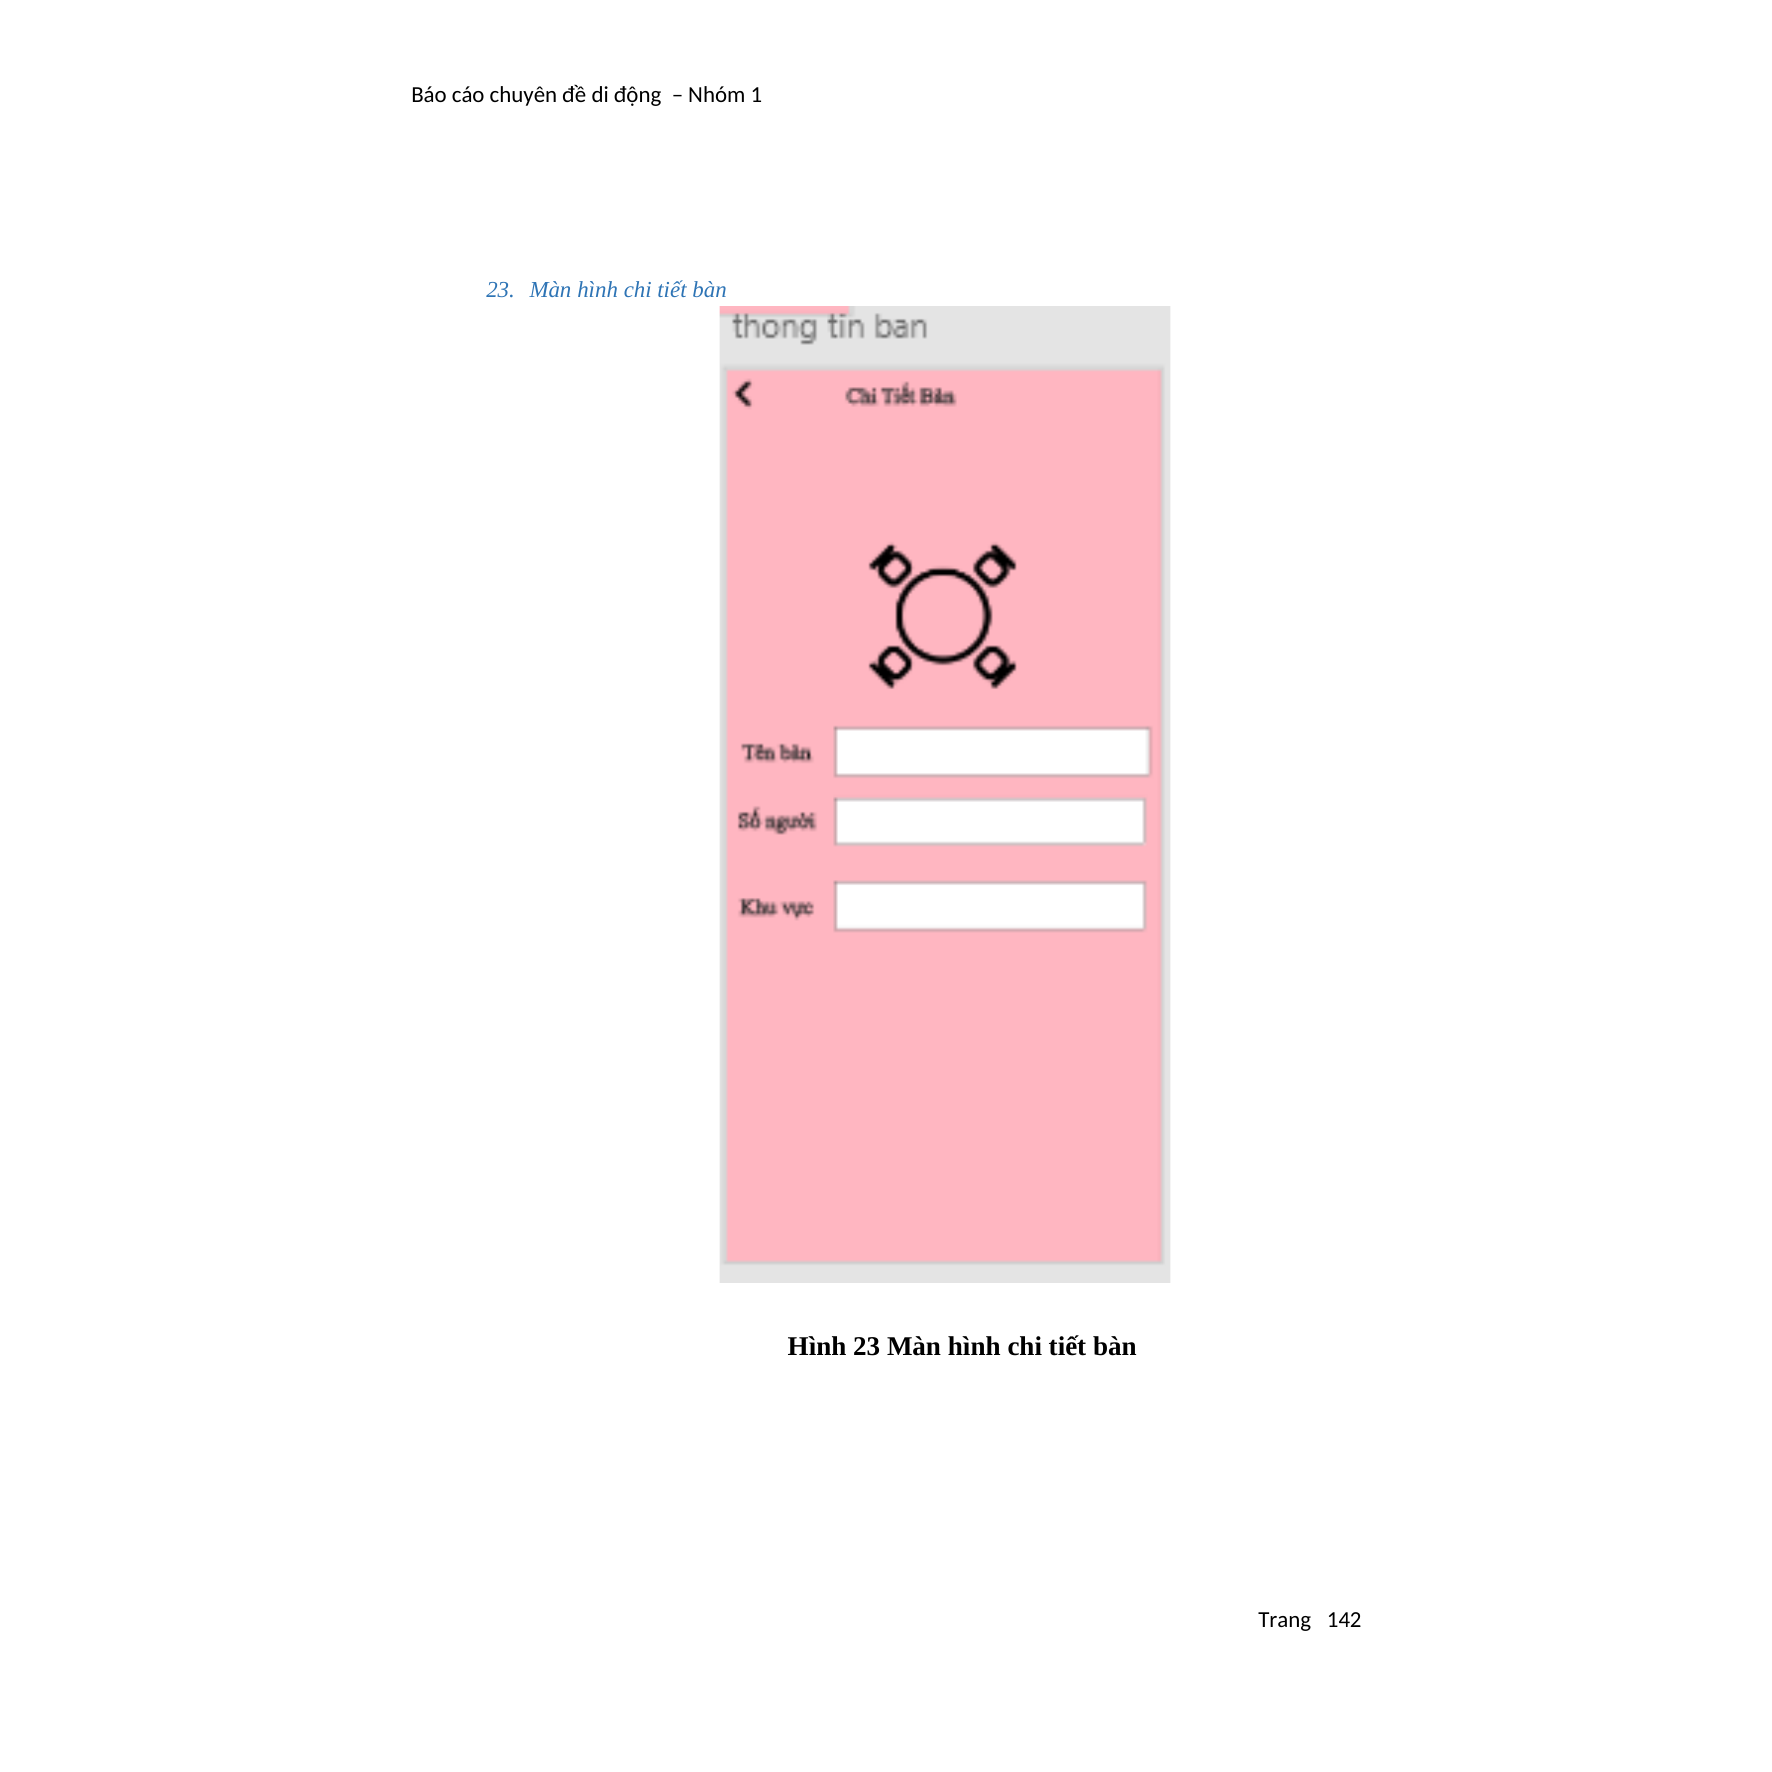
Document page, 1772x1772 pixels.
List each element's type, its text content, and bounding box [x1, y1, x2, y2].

text Hình 23 Màn hình chi tiết bàn [561, 1330, 1363, 1361]
subtitle Màn hình chi tiết bàn [486, 276, 1361, 303]
picture [719, 306, 1171, 1283]
